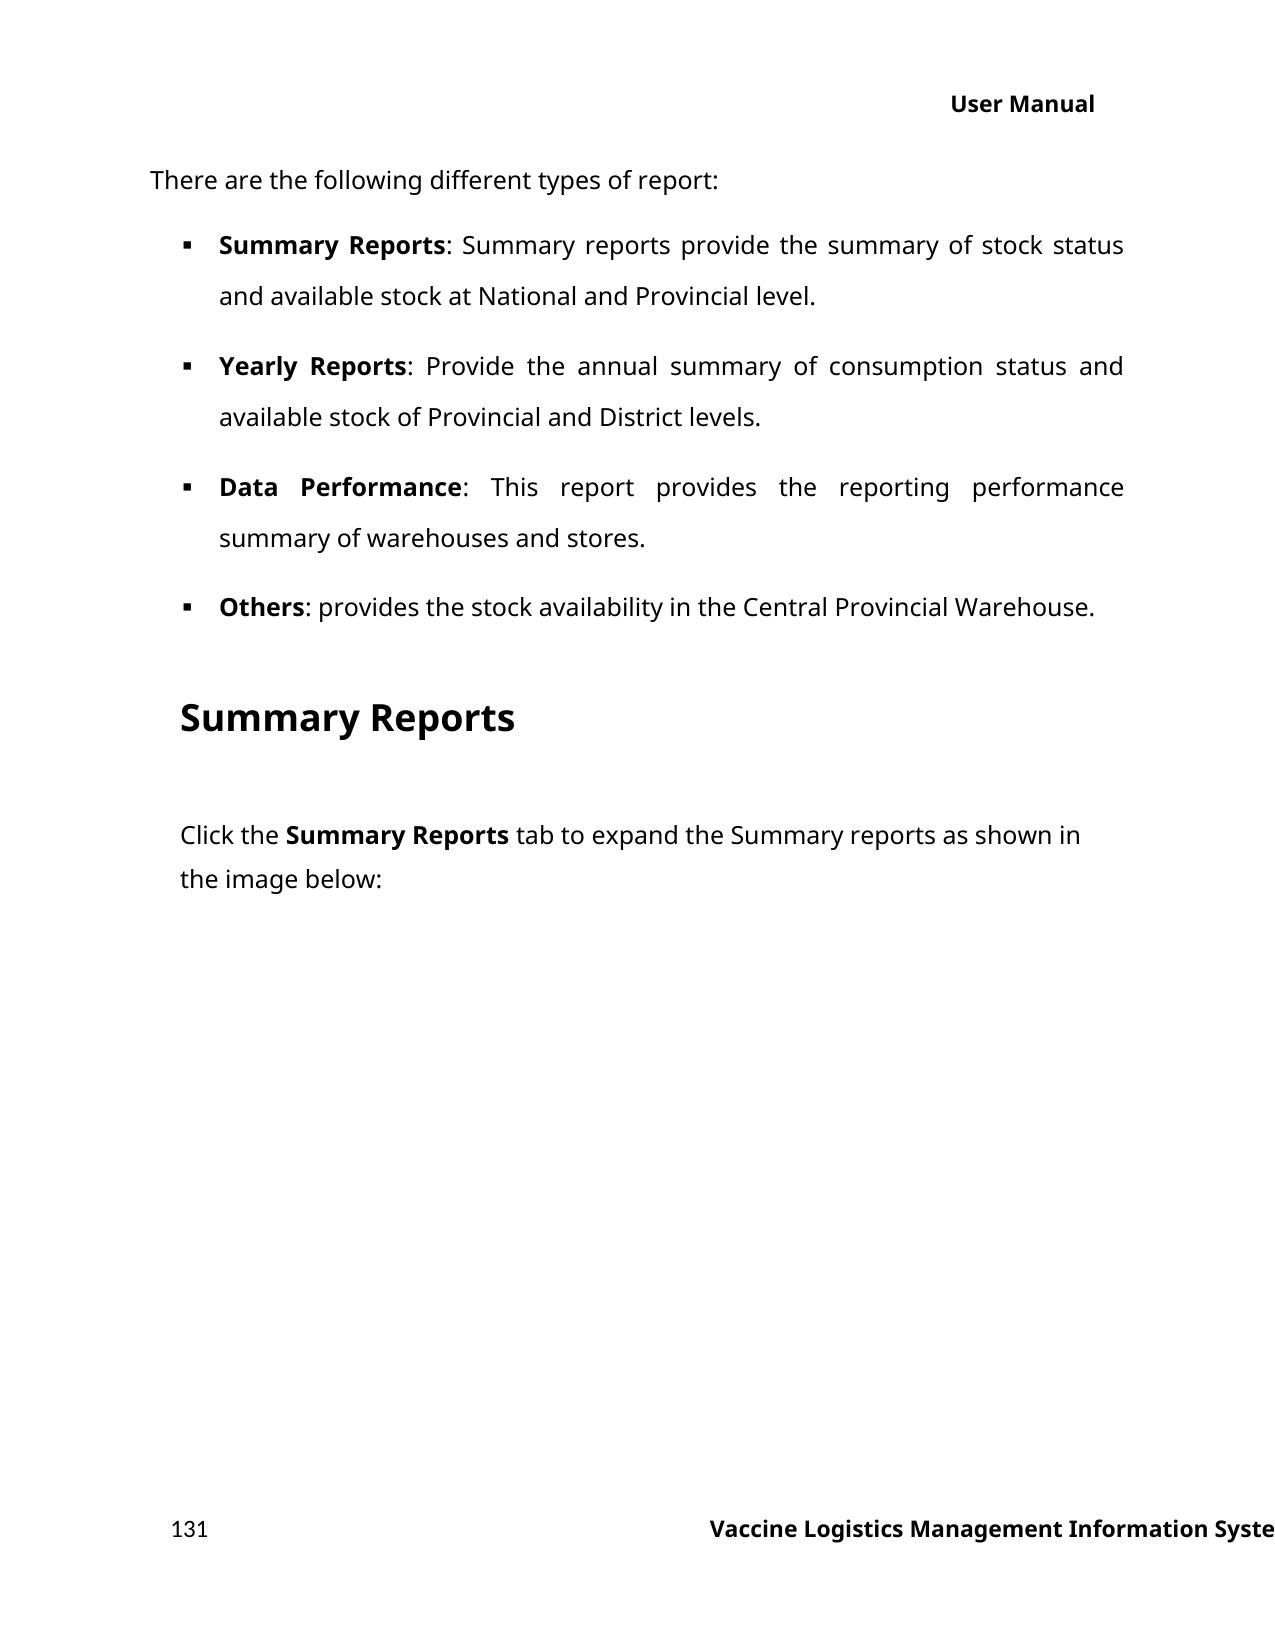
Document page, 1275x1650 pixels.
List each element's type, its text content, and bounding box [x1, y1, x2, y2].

subtitle Summary Reports [180, 691, 1125, 742]
list Data Performance: This report provides the reporting performance summary of warehouses and stores. [181, 469, 1125, 554]
text There are the following different types of report: [150, 162, 1125, 197]
list Others: provides the stock availability in the Central Provincial Warehouse. [181, 590, 1125, 624]
list Summary Reports: Summary reports provide the summary of stock status and available stock at National and Provincial level. [181, 228, 1125, 313]
list Yearly Reports: Provide the annual summary of consumption status and available stock of Provincial and District levels. [181, 348, 1125, 433]
text Click the Summary Reports tab to expand the Summary reports as shown in the image below: [180, 818, 1095, 896]
